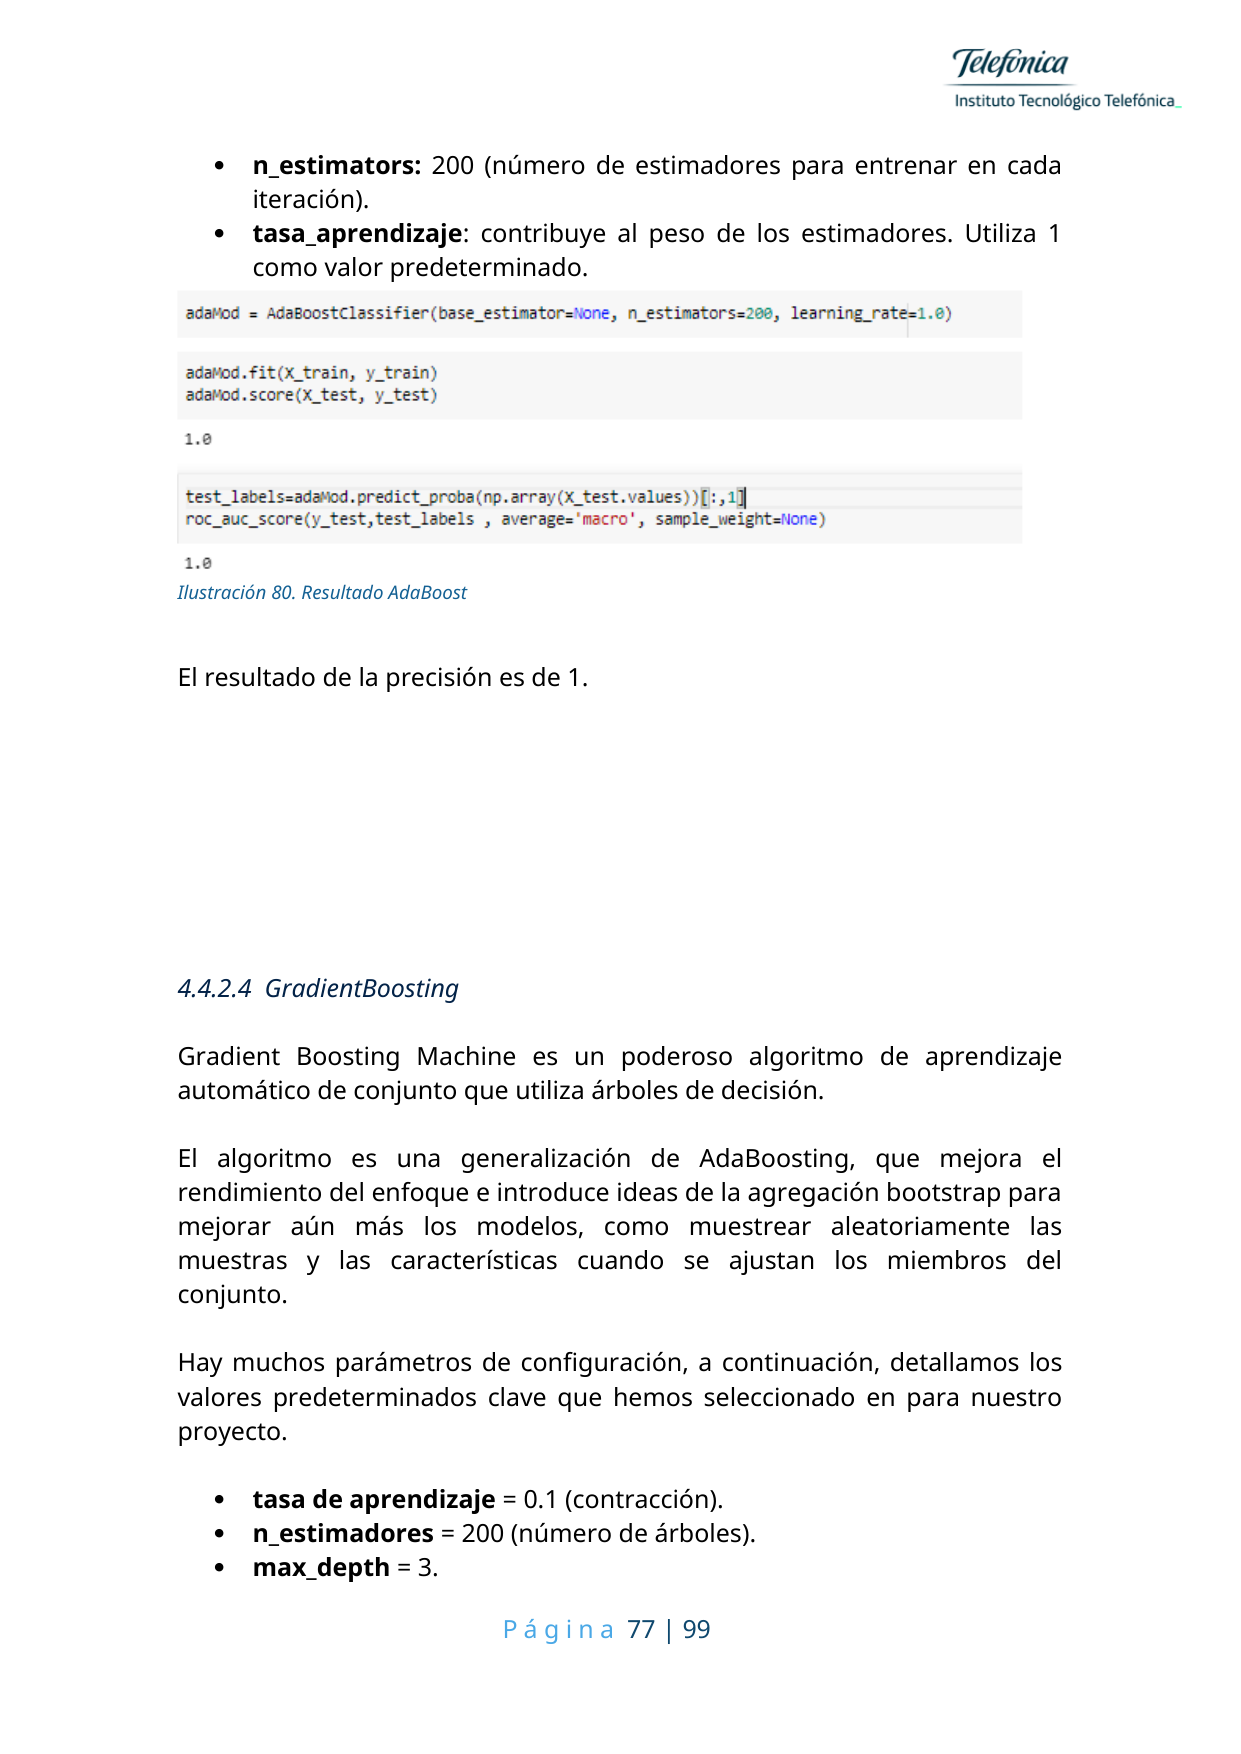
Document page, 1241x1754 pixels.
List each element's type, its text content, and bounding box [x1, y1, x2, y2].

list tasa_aprendizaje: contribuye al peso de los estimadores. Utiliza 1 como valor predeterminado. [215, 216, 1063, 284]
text Hay muchos parámetros de configuración, a continuación, detallamos los valores predeterminados clave que hemos seleccionado en para nuestro proyecto. [177, 1345, 1063, 1447]
picture [177, 283, 1023, 580]
text El resultado de la precisión es de 1. [177, 660, 1063, 694]
text Gradient Boosting Machine es un poderoso algoritmo de aprendizaje automático de conjunto que utiliza árboles de decisión. [177, 1038, 1063, 1107]
list n_estimators: 200 (número de estimadores para entrenar en cada iteración). [215, 148, 1063, 216]
list max_depth = 3. [215, 1549, 1063, 1583]
list n_estimadores = 200 (número de árboles). [215, 1515, 1063, 1549]
text El algoritmo es una generalización de AdaBoosting, que mejora el rendimiento del enfoque e introduce ideas de la agregación bootstrap para mejorar aún más los modelos, como muestrear aleatoriamente las muestras y las características cuando se ajustan los miembros del conjunto. [177, 1141, 1063, 1311]
picture [892, 21, 1215, 128]
list tasa de aprendizaje = 0.1 (contracción). [215, 1481, 1063, 1515]
subtitle 4.4.2.4 GradientBoosting [177, 970, 1063, 1004]
